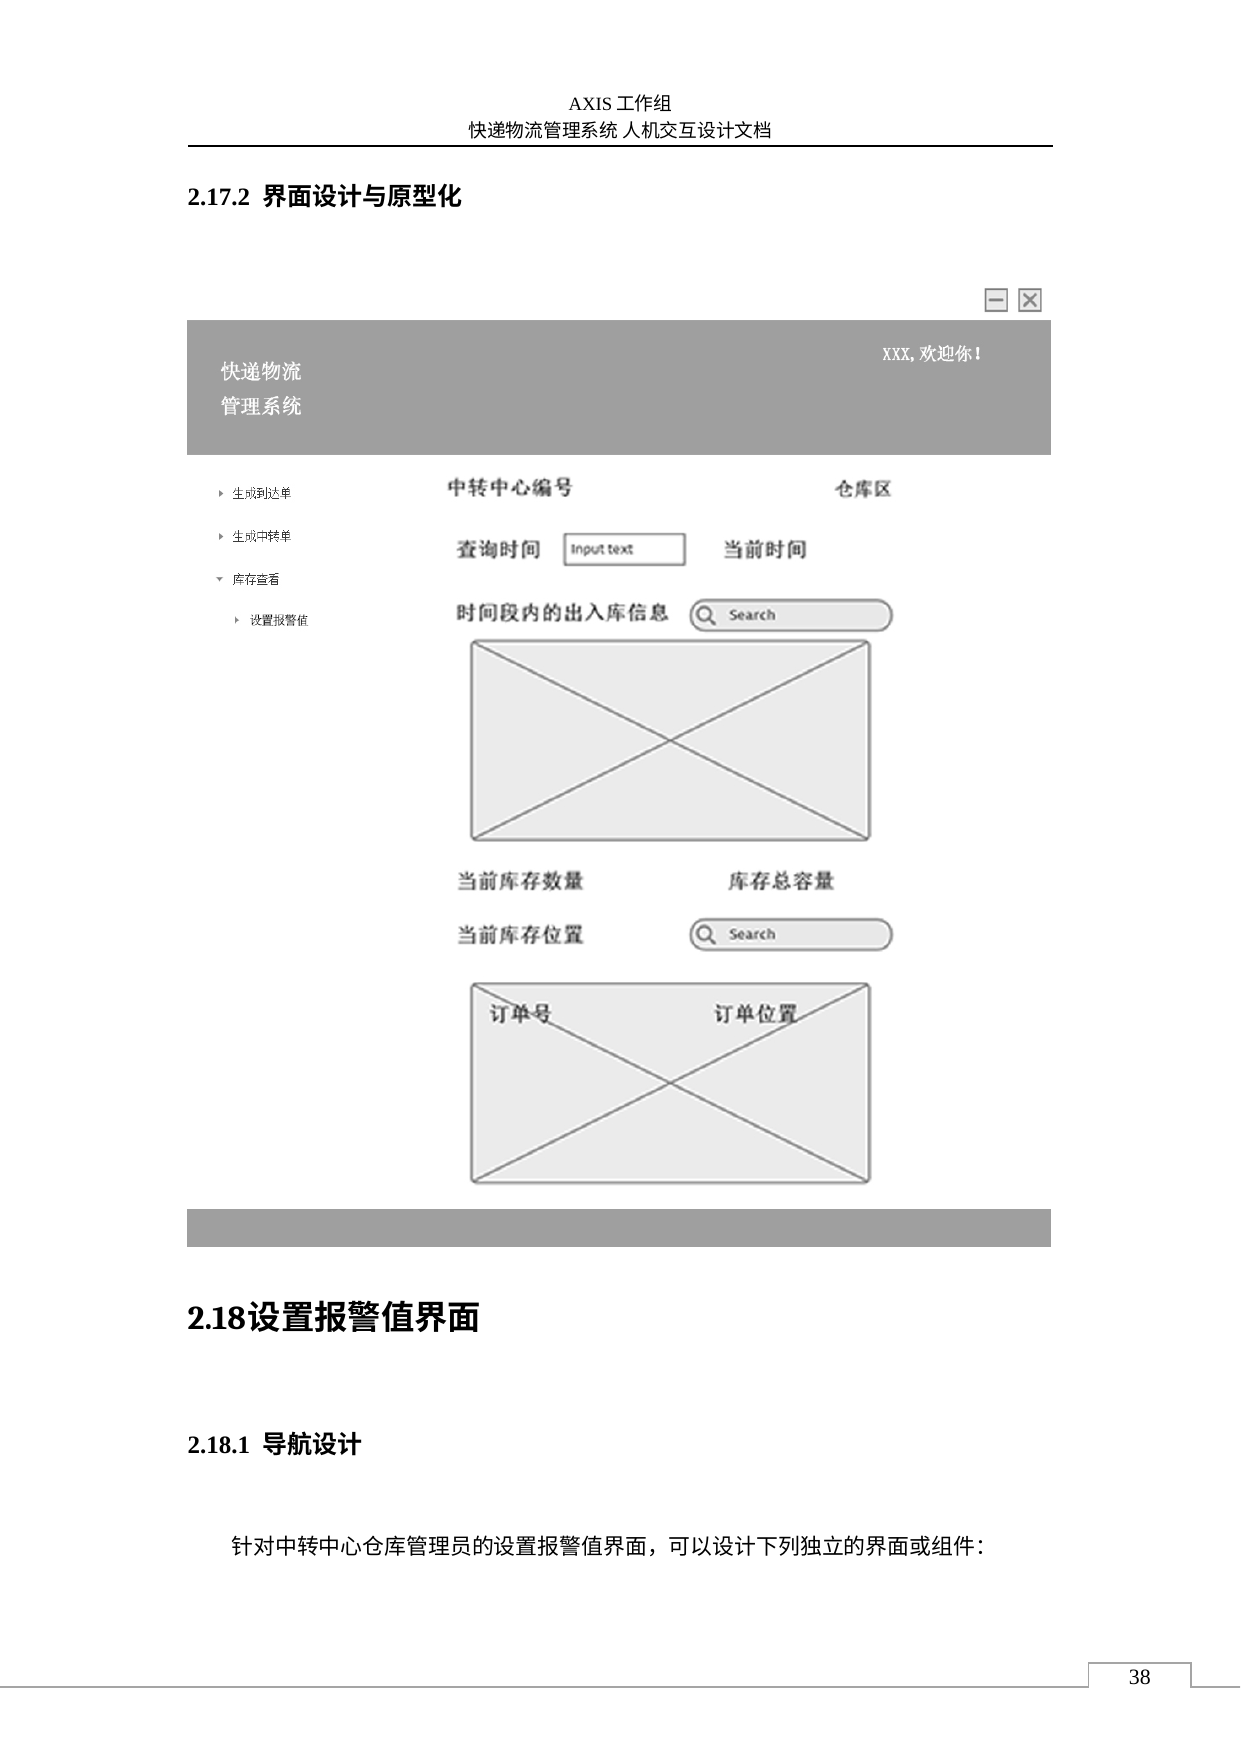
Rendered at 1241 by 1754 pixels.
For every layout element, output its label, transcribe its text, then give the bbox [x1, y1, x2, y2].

subtitle 导航设计 [187, 1410, 1053, 1475]
picture [187, 280, 1051, 1247]
subtitle 设置报警值界面 [187, 1283, 1053, 1348]
subtitle 界面设计与原型化 [187, 162, 1053, 227]
text 针对中转中心仓库管理员的设置报警值界面，可以设计下列独立的界面或组件： [231, 1528, 1053, 1561]
